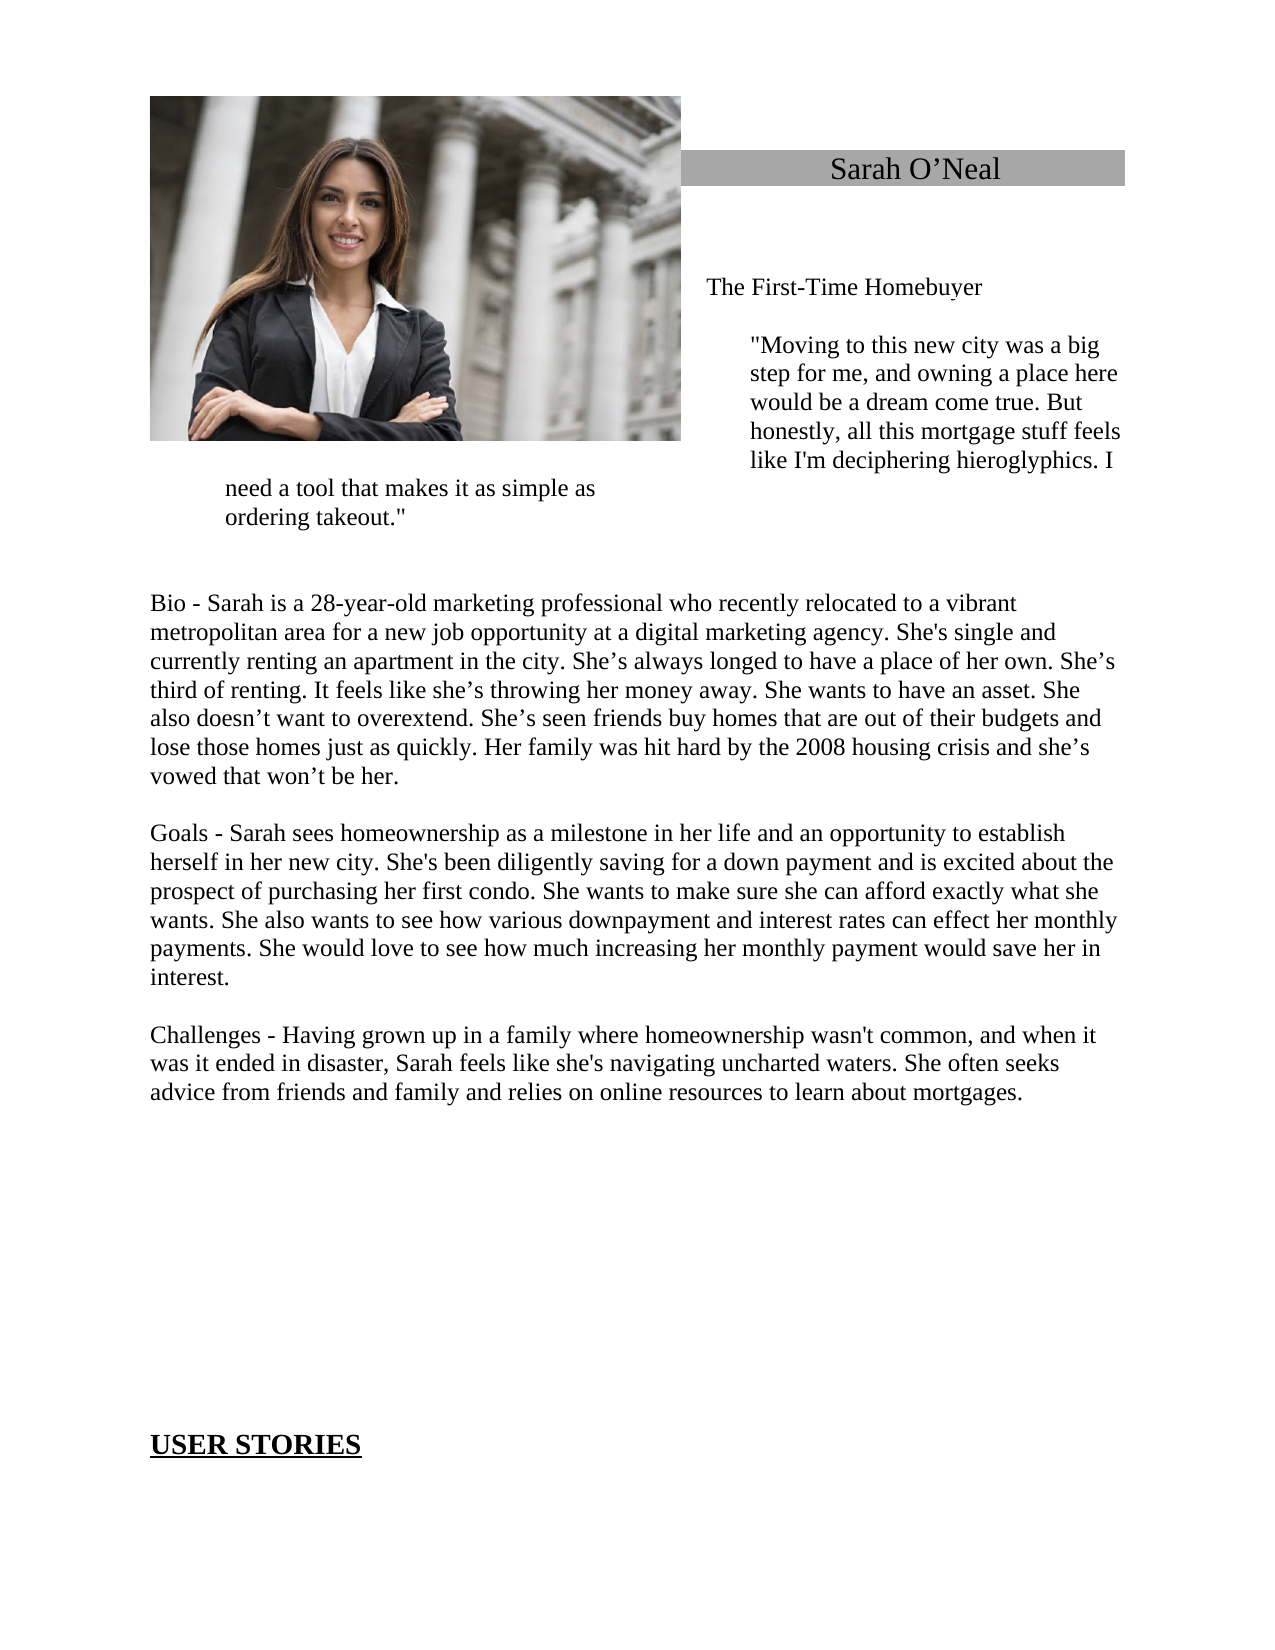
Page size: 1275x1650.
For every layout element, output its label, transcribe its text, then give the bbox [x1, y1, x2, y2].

text need a tool that makes it as simple as [150, 473, 1125, 502]
text "Moving to this new city was a big [150, 330, 1125, 358]
text step for me, and owning a place here [150, 358, 1125, 387]
text Sarah O’Neal [150, 150, 1125, 186]
text USER STORIES [150, 1427, 1125, 1461]
text would be a dream come true. But [150, 387, 1125, 416]
text Goals - Sarah sees homeownership as a milestone in her life and an opportunity to establish herself in her new city. She's been diligently saving for a down payment and is excited about the prospect of purchasing her first condo. She wants to make sure she can afford exactly what she wants. She also wants to see how various downpayment and interest rates can effect her monthly payments. She would love to see how much increasing her monthly payment would save her in interest. [150, 818, 1125, 991]
text like I'm deciphering hieroglyphics. I [150, 445, 1125, 473]
text Bio - Sarah is a 28-year-old marketing professional who recently relocated to a vibrant metropolitan area for a new job opportunity at a digital marketing agency. She's single and currently renting an apartment in the city. She’s always longed to have a place of her own. She’s third of renting. It feels like she’s throwing her money away. She wants to have an asset. She also doesn’t want to overextend. She’s seen friends buy homes that are out of their budgets and lose those homes just as quickly. Her family was hit hard by the 2008 housing crisis and she’s vowed that won’t be her. [150, 588, 1125, 790]
text Challenges - Having grown up in a family where homeownership wasn't common, and when it was it ended in disaster, Sarah feels like she's navigating uncharted waters. She often seeks advice from friends and family and relies on online resources to learn about mortgages. [150, 1020, 1125, 1106]
text ordering takeout." [150, 502, 1125, 531]
text The First-Time Homebuyer [150, 272, 1125, 301]
text honestly, all this mortgage stuff feels [150, 416, 1125, 445]
